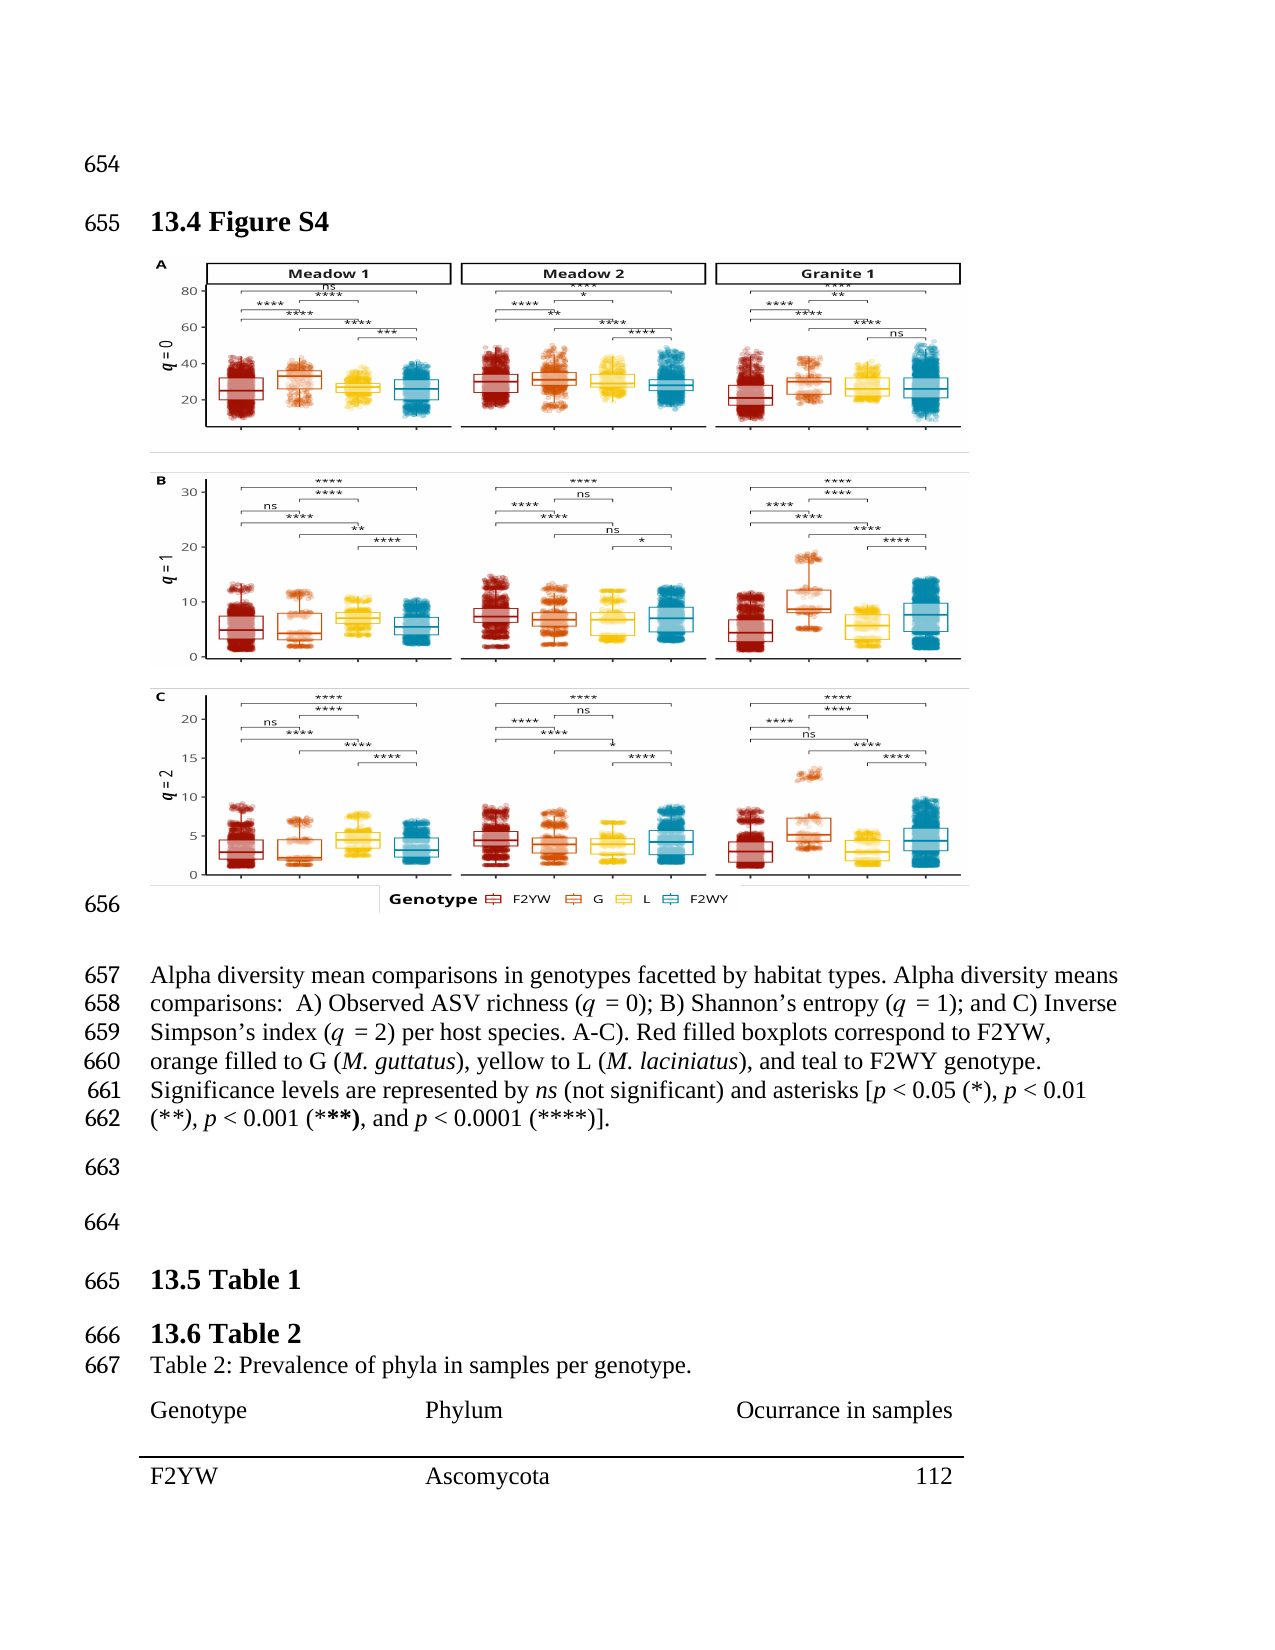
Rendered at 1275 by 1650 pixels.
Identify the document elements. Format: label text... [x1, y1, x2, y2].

table_header Phylum [414, 1391, 689, 1456]
text Table 2: Prevalence of phyla in samples per genotype. [150, 1350, 1125, 1378]
table_cell Ascomycota [414, 1458, 689, 1490]
subtitle 13.4 Figure S4 [150, 204, 1125, 238]
table_header Ocurrance in samples [689, 1391, 964, 1456]
subtitle 13.5 Table 1 [150, 1262, 1125, 1295]
table_cell F2YW [139, 1458, 414, 1490]
table_cell 112 [689, 1458, 964, 1490]
subtitle 13.6 Table 2 [150, 1316, 1125, 1350]
table_header Genotype [139, 1391, 414, 1456]
picture [150, 256, 970, 913]
text Alpha diversity mean comparisons in genotypes facetted by habitat types. Alpha diversity means comparisons: A) Observed ASV richness (𝑞 = 0); B) Shannon’s entropy (𝑞 = 1); and C) Inverse Simpson’s index (𝑞 = 2) per host species. A-C). Red filled boxplots correspond to F2YW, orange filled to G (M. guttatus), yellow to L (M. laciniatus), and teal to F2WY genotype. Significance levels are represented by ns (not significant) and asterisks [p < 0.05 (*), p < 0.01 (**), p < 0.001 (***), and p < 0.0001 (****)]. [150, 960, 1125, 1132]
